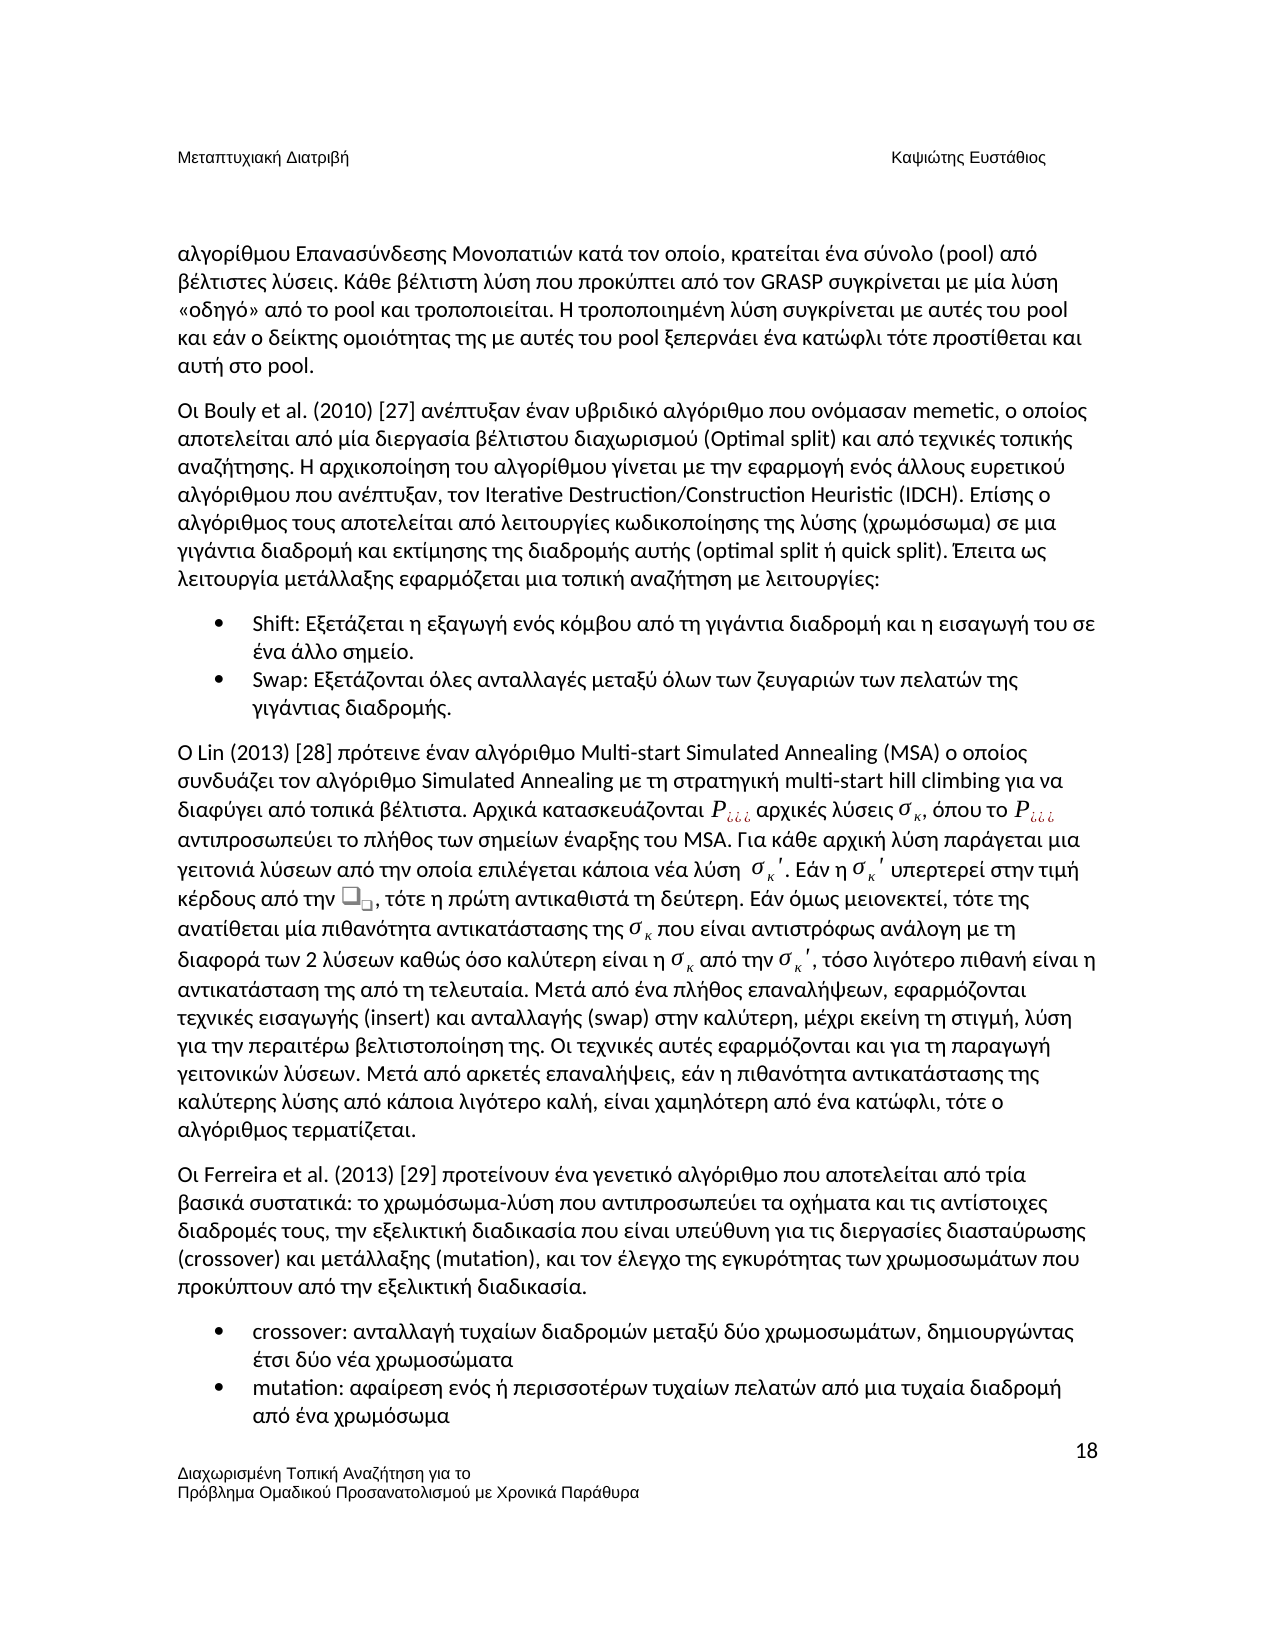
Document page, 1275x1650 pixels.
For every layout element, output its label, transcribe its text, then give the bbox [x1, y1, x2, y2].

text Οι Bouly et al. (2010) ανέπτυξαν έναν υβριδικό αλγόριθμο που ονόμασαν memetic, ο οποίος αποτελείται από μία διεργασία (Optimal split) και από τεχνικές τοπικής αναζήτησης. Η αρχικοποίηση του αλγορίθμου γίνεται με την εφαρμογή ενός άλλους ευρετικού αλγόριθμου που ανέπτυξαν, τον Iterative Destruction/Construction Heuristic (IDCH). Επίσης ο αλγόριθμος τους αποτελείται από λειτουργίες κωδικοποίησης της λύσης (χρωμόσωμα) σε μια γιγάντια διαδρομή και εκτίμησης της διαδρομής αυτής (optimal split ή quick split). Έπειτα ως λειτουργία μετάλλαξης εφαρμόζεται μια τοπική αναζήτηση με λειτουργίες: [177, 396, 1098, 592]
list Shift: Εξετάζεται η εξαγωγή ενός κόμβου από τη γιγάντια διαδρομή και η εισαγωγή του σε ένα άλλο σημείο. [215, 609, 1098, 665]
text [177, 239, 1098, 379]
list crossover: ανταλλαγή τυχαίων διαδρομών μεταξύ δύο χρωμοσωμάτων, δημιουργώντας έτσι δύο νέα χρωμοσώματα [215, 1317, 1098, 1373]
text Οι Ferreira et al. (201) προτείνουν ένα γενετικό αλγόριθμο που αποτελείται από τρία βασικά συστατικά: το χρωμόσωμα-λύση που αντιπροσωπεύει τα οχήματα και τις αντίστοιχες διαδρομές τους, την εξελικτική διαδικασία που είναι υπεύθυνη για τις διεργασίες διασταύρωσης (crossover) και μετάλλαξης (mutation), και τον έλεγχο της εγκυρότητας των χρωμοσωμάτων που προκύπτουν από την εξελικτική διαδικασία. [177, 1160, 1098, 1300]
text Ο Lin (2013) πρότεινε έναν αλγόριθμο Multi-start Simulated Annealing (MSA) ο οποίος συνδυάζει τον αλγόριθμο Simulated Annealing με τη στρατηγική multi-start hill climbing για να διαφύγει από τοπικά βέλτιστα. Αρχικά κατασκευάζονται αρχικές λύσεις , όπου το αντιπροσωπεύει το πλήθος των σημείων έναρξης του MSA. Για κάθε αρχική λύση παράγεται μια γειτονιά λύσεων από την οποία επιλέγεται κάποια νέα λύση . Εάν η υπερτερεί στην τιμή κέρδους από την , τότε η πρώτη αντικαθιστά τη δεύτερη. Εάν όμως μειονεκτεί, τότε της ανατίθεται μία πιθανότητα αντικατάστασης της που είναι αντιστρόφως ανάλογη με τη διαφορά των 2 λύσεων καθώς όσο καλύτερη είναι η από την , τόσο λιγότερο πιθανή είναι η αντικατάσταση της από τη τελευταία. Μετά από ένα πλήθος επαναλήψεων, εφαρμόζονται τεχνικές εισαγωγής (insert) και ανταλλαγής (swap) στην καλύτερη, μέχρι εκείνη τη στιγμή, λύση για την περαιτέρω βελτιστοποίηση της. Οι τεχνικές αυτές εφαρμόζονται και για τη παραγωγή γειτονικών λύσεων. Μετά από αρκετές επαναλήψεις, εάν η πιθανότητα αντικατάστασης της καλύτερης λύσης από κάποια λιγότερο καλή, είναι χαμηλότερη από ένα κατώφλι, τότε ο αλγόριθμος τερματίζεται. [177, 738, 1098, 1143]
list mutation: αφαίρεση ενός ή περισσοτέρων τυχαίων πελατών από μια τυχαία διαδρομή από ένα χρωμόσωμα [215, 1373, 1098, 1429]
list Swap: Εξετάζονται όλες ανταλλαγές μεταξύ όλων των ζευγαριών των πελατών της γιγάντιας διαδρομής. [215, 665, 1098, 721]
